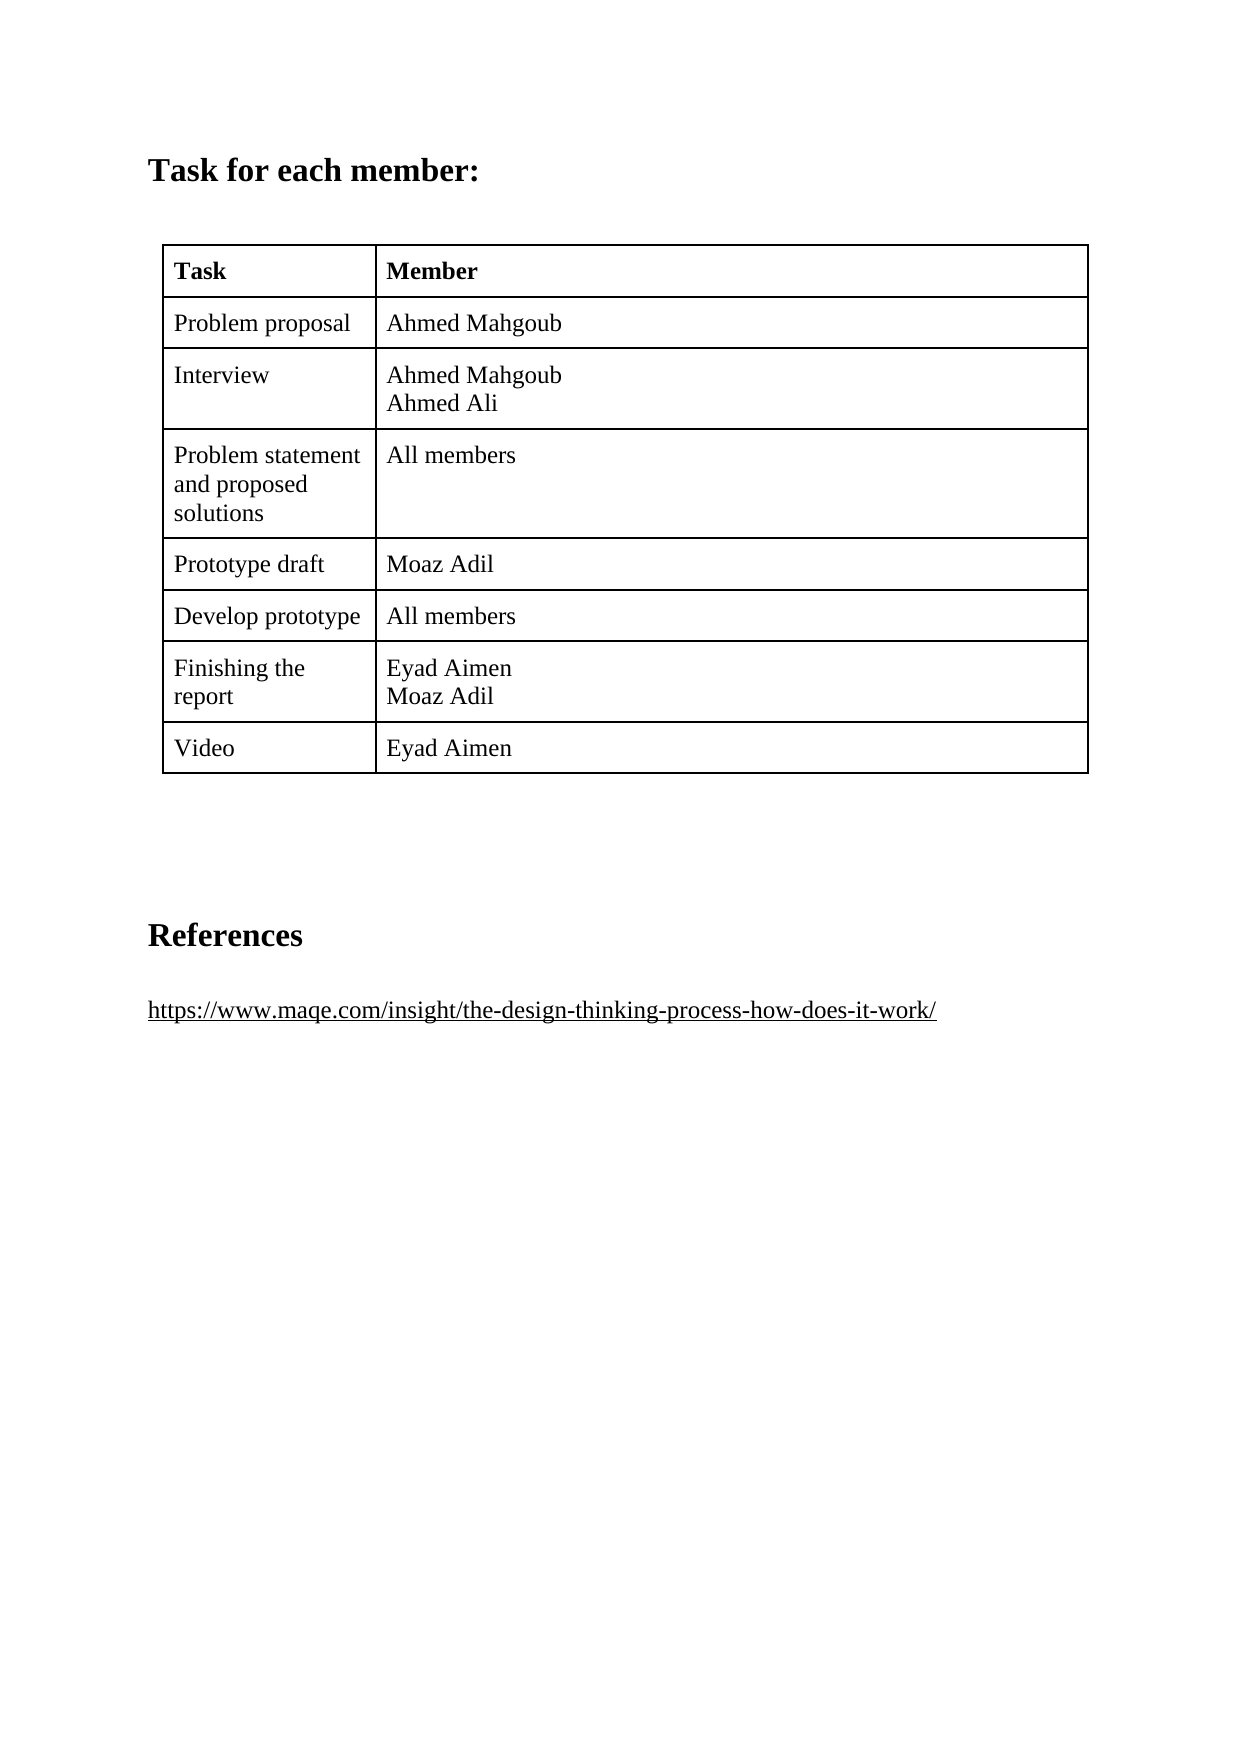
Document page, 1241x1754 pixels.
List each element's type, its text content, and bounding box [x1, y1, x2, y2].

table_cell Prototype draft [164, 539, 375, 588]
table_cell Develop prototype [164, 591, 375, 640]
table_cell Ahmed Mahgoub Ahmed Ali [377, 349, 1087, 428]
table_cell All members [377, 591, 1087, 640]
table_cell All members [377, 430, 1087, 537]
table_header Member [377, 246, 1087, 296]
table_cell Ahmed Mahgoub [377, 298, 1087, 347]
table_cell Problem proposal [164, 298, 375, 347]
table_header Task [164, 246, 375, 296]
subtitle Task for each member: [148, 150, 1090, 188]
table_cell Eyad Aimen [377, 723, 1087, 772]
table_cell Interview [164, 349, 375, 428]
table_cell Problem statement and proposed solutions [164, 430, 375, 537]
text https://www.maqe.com/insight/the-design-thinking-process-how-does-it-work/ [148, 995, 1090, 1023]
table_cell Moaz Adil [377, 539, 1087, 588]
table_cell Finishing the report [164, 642, 375, 721]
table_cell Eyad Aimen Moaz Adil [377, 642, 1087, 721]
subtitle References [148, 915, 1090, 953]
table_cell Video [164, 723, 375, 772]
